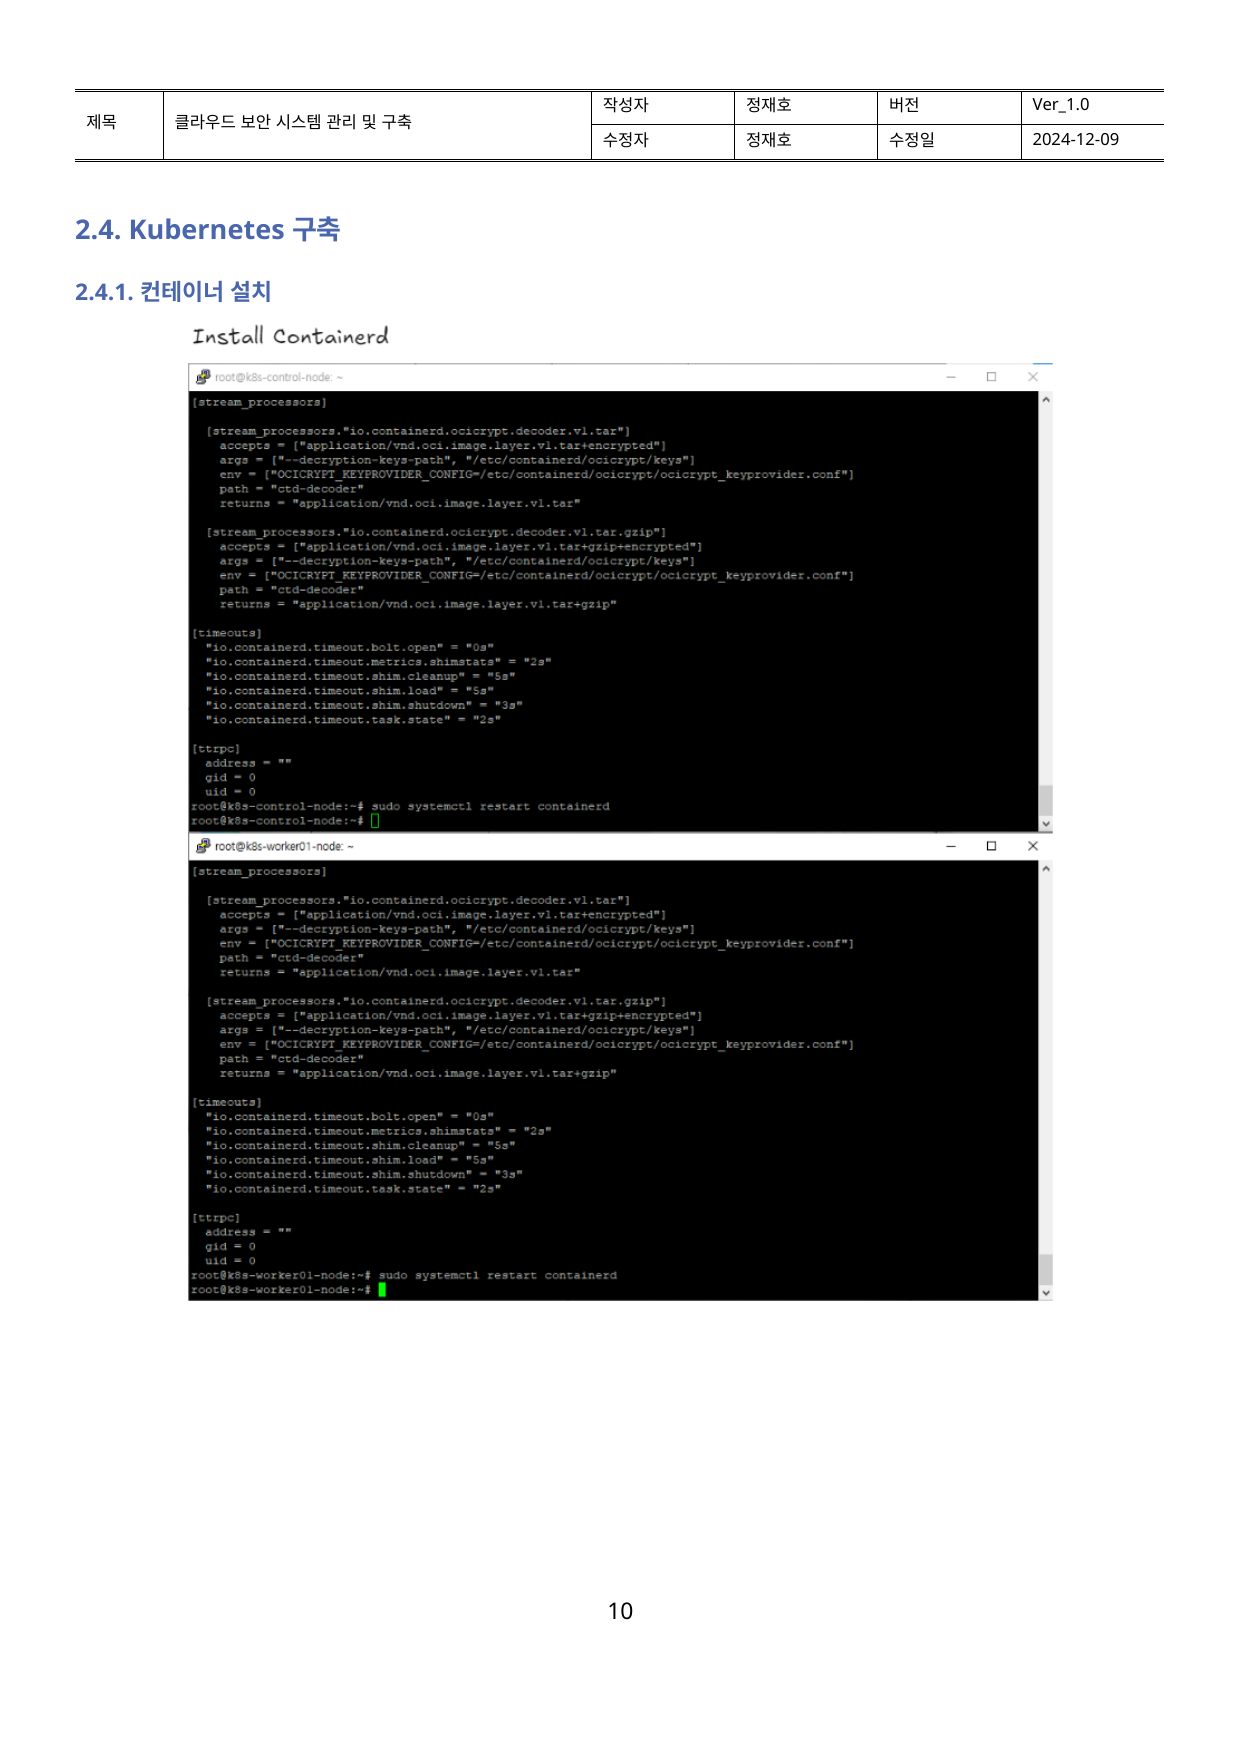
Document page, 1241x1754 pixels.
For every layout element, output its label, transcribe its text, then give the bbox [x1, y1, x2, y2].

subtitle 2.4. Kubernetes 구축 [75, 208, 1165, 247]
subtitle 2.4.1. 컨테이너 설치 [75, 274, 1165, 307]
picture [177, 312, 1063, 1312]
